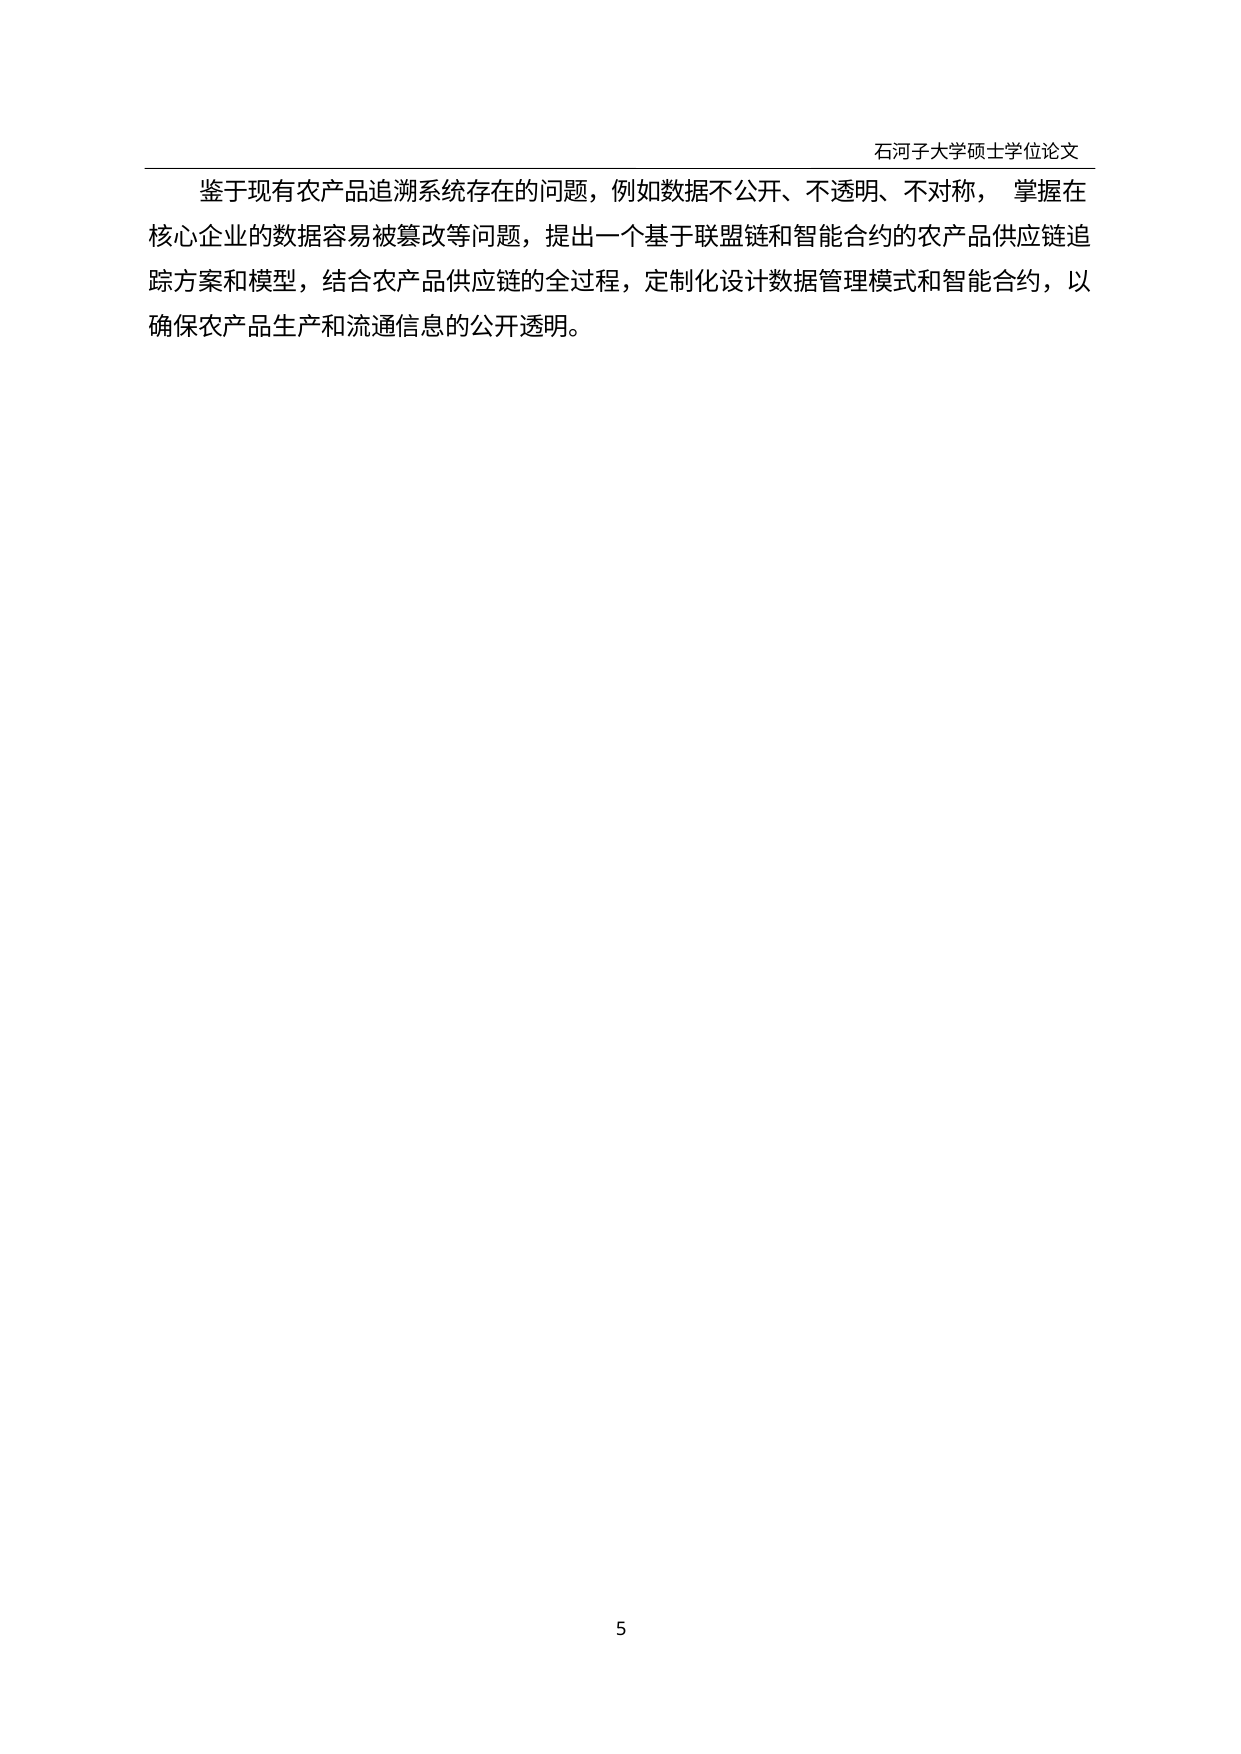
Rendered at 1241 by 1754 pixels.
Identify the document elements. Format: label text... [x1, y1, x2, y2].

text 鉴于现有农产品追溯系统存在的问题，例如数据不公开、不透明、不对称， 掌握在 核心企业的数据容易被篡改等问题，提出一个基于联盟链和智能合约的农产品供应链追 踪方案和模型，结合农产品供应链的全过程，定制化设计数据管理模式和智能合约，以 确保农产品生产和流通信息的公开透明。 [149, 171, 1093, 343]
